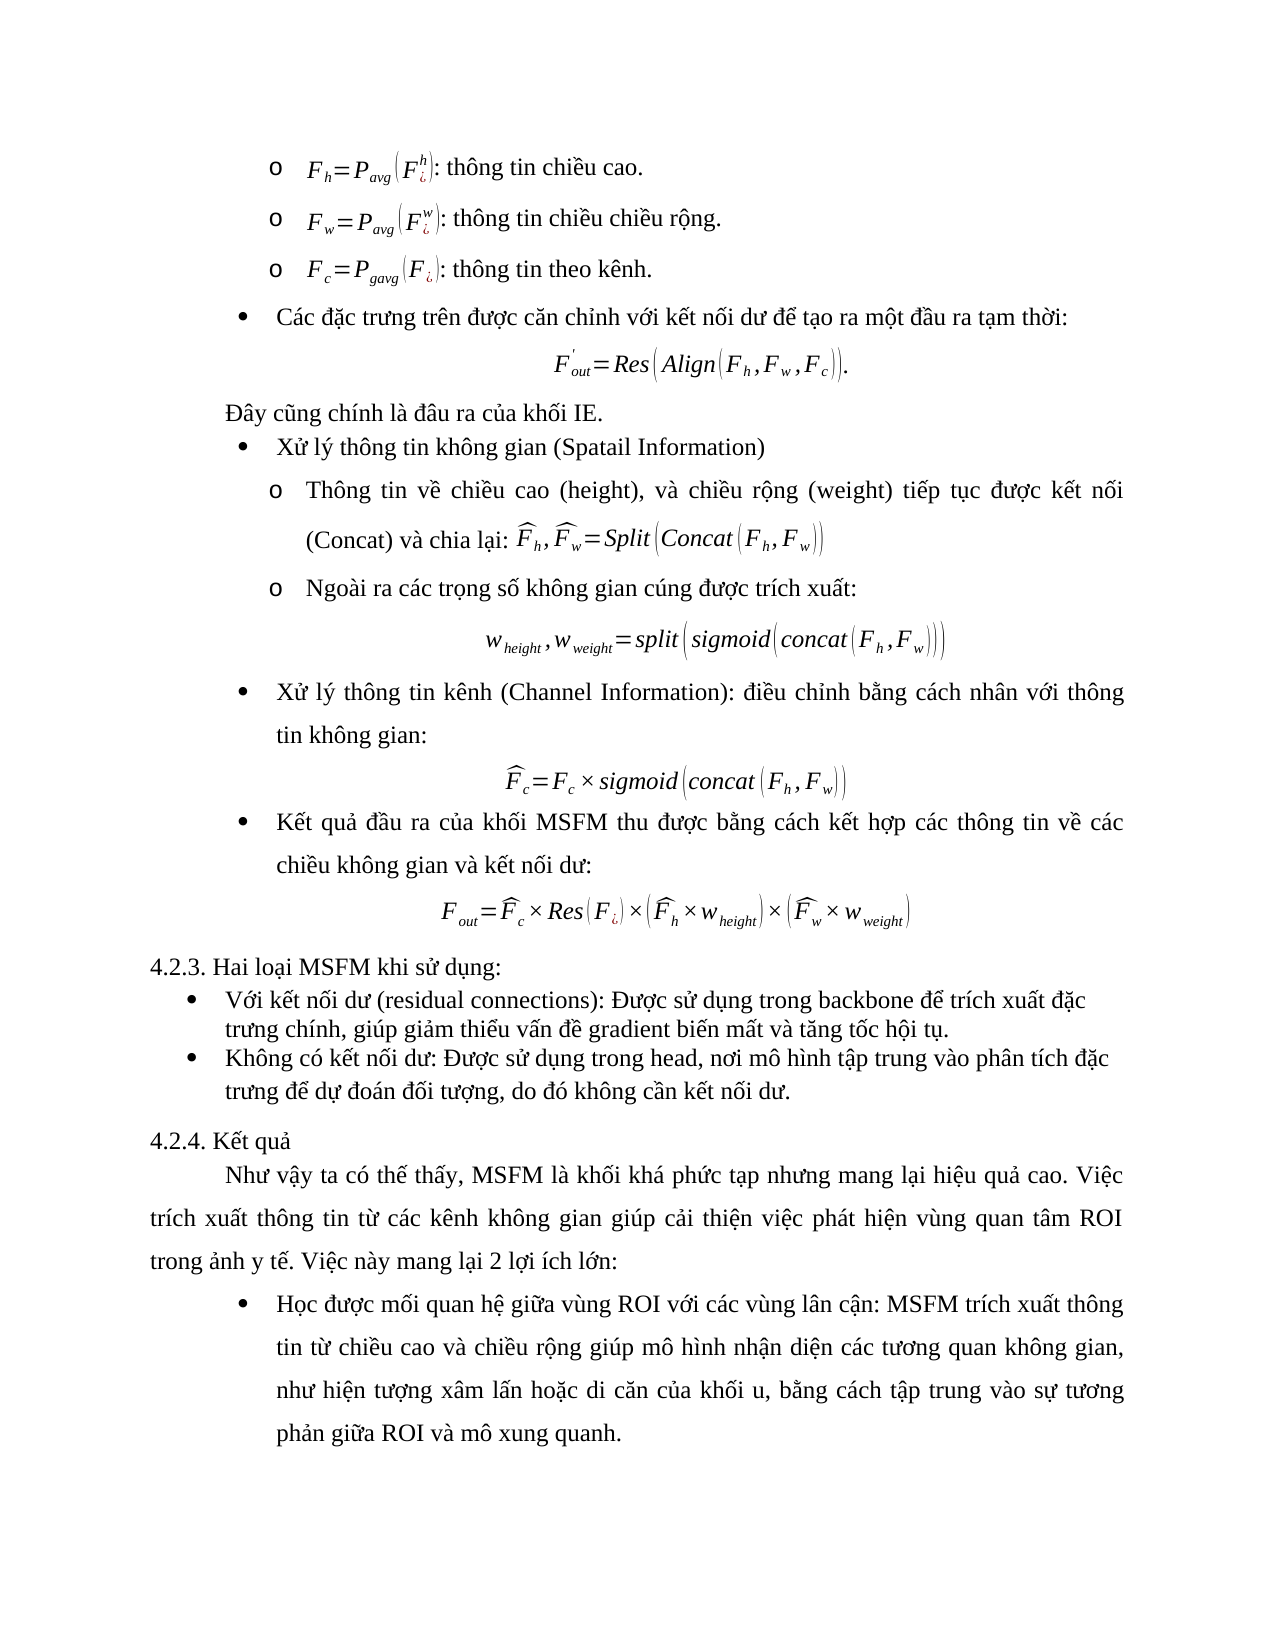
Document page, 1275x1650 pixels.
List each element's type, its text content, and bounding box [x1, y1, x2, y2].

list Đây cũng chính là đâu ra của khối IE. [225, 398, 1125, 427]
list Học được mối quan hệ giữa vùng ROI với các vùng lân cận: MSFM trích xuất thông tin từ chiều cao và chiều rộng giúp mô hình nhận diện các tương quan không gian, như hiện tượng xâm lấn hoặc di căn của khối u, bằng cách tập trung vào sự tương phản giữa ROI và mô xung quanh. [238, 1289, 1125, 1447]
list : thông tin chiều cao. [268, 150, 1125, 187]
list Xử lý thông tin không gian (Spatail Information) [238, 432, 1125, 461]
list Xử lý thông tin kênh (Channel Information): điều chỉnh bằng cách nhân với thông tin không gian: [238, 677, 1125, 749]
list Kết quả đầu ra của khối MSFM thu được bằng cách kết hợp các thông tin về các chiều không gian và kết nối dư: [238, 807, 1125, 879]
list Các đặc trưng trên được căn chỉnh với kết nối dư để tạo ra một đầu ra tạm thời: [238, 302, 1125, 331]
list Với kết nối dư (residual connections): Được sử dụng trong backbone để trích xuất đặc trưng chính, giúp giảm thiểu vấn đề gradient biến mất và tăng tốc hội tụ. [187, 986, 1125, 1043]
list . [276, 346, 1125, 384]
list Thông tin về chiều cao (height), và chiều rộng (weight) tiếp tục được kết nối (Concat) và chia lại: [268, 475, 1125, 559]
subtitle 4.2.4. Kết quả [150, 1126, 1125, 1155]
subtitle 4.2.3. Hai loại MSFM khi sử dụng: [150, 952, 1125, 981]
list Như vậy ta có thế thấy, MSFM là khối khá phức tạp nhưng mang lại hiệu quả cao. Việc trích xuất thông tin từ các kênh không gian giúp cải thiện việc phát hiện vùng quan tâm ROI trong ảnh y tế. Việc này mang lại 2 lợi ích lớn: [150, 1160, 1125, 1275]
list : thông tin theo kênh. [268, 254, 1125, 287]
list Ngoài ra các trọng số không gian cúng được trích xuất: [268, 573, 1125, 604]
list Không có kết nối dư: Được sử dụng trong head, nơi mô hình tập trung vào phân tích đặc trưng để dự đoán đối tượng, do đó không cần kết nối dư. [187, 1043, 1125, 1105]
list : thông tin chiều chiều rộng. [268, 202, 1125, 238]
